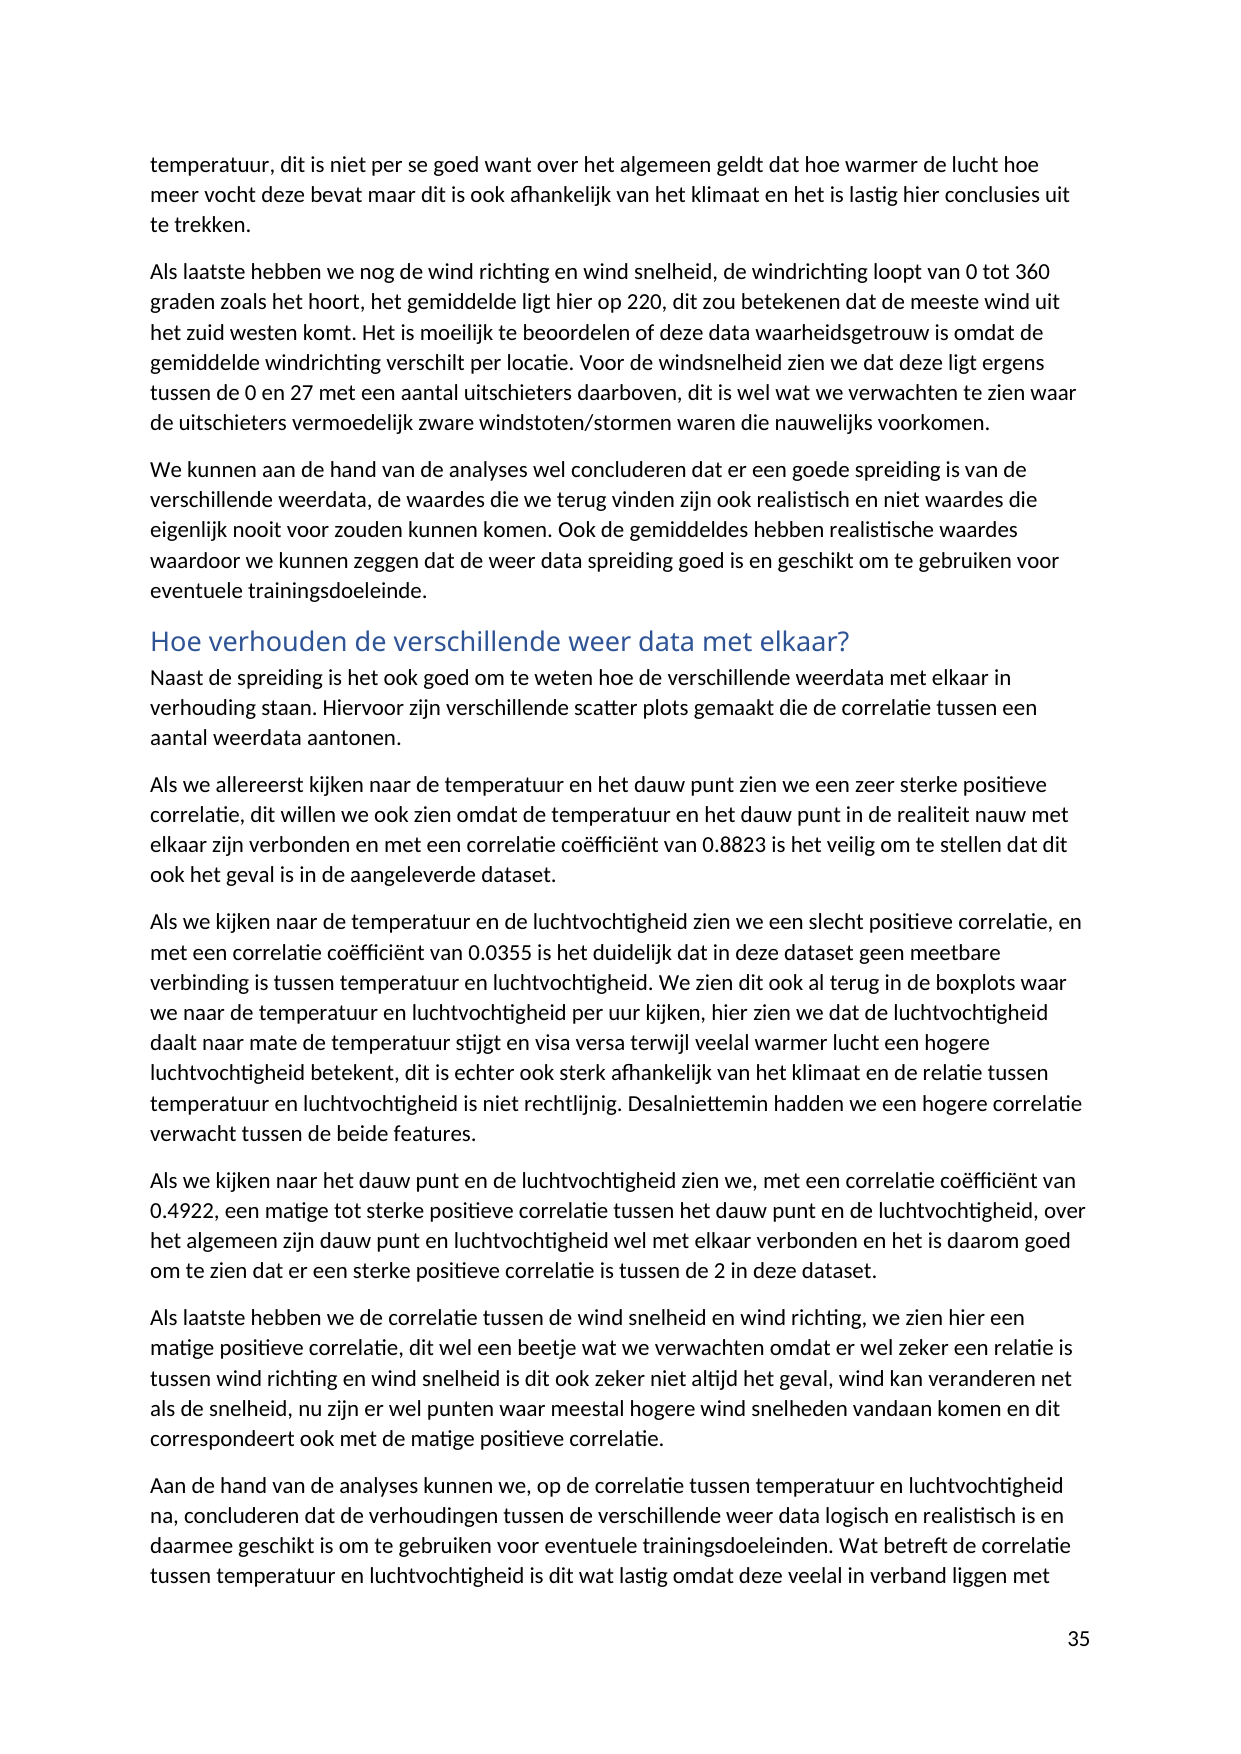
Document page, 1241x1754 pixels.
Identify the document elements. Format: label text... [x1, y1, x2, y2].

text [150, 1471, 1090, 1590]
text Als laatste hebben we nog de wind richting en wind snelheid, de windrichting loopt van 0 tot 360 graden zoals het hoort, het gemiddelde ligt hier op 220, dit zou betekenen dat de meeste wind uit het zuid westen komt. Het is moeilijk te beoordelen of deze data waarheidsgetrouw is omdat de gemiddelde windrichting verschilt per locatie. Voor de windsnelheid zien we dat deze ligt ergens tussen de 0 en 27 met een aantal uitschieters daarboven, dit is wel wat we verwachten te zien waar de uitschieters vermoedelijk zware windstoten/stormen waren die nauwelijks voorkomen. [150, 257, 1090, 436]
text Als laatste hebben we de correlatie tussen de wind snelheid en wind richting, we zien hier een matige positieve correlatie, dit wel een beetje wat we verwachten omdat er wel zeker een relatie is tussen wind richting en wind snelheid is dit ook zeker niet altijd het geval, wind kan veranderen net als de snelheid, nu zijn er wel punten waar meestal hogere wind snelheden vandaan komen en dit correspondeert ook met de matige positieve correlatie. [150, 1303, 1090, 1452]
text Naast de spreiding is het ook goed om te weten hoe de verschillende weerdata met elkaar in verhouding staan. Hiervoor zijn verschillende scatter plots gemaakt die de correlatie tussen een aantal weerdata aantonen. [150, 663, 1090, 751]
text Als we kijken naar het dauw punt en de luchtvochtigheid zien we, met een correlatie coëfficiënt van 0.4922, een matige tot sterke positieve correlatie tussen het dauw punt en de luchtvochtigheid, over het algemeen zijn dauw punt en luchtvochtigheid wel met elkaar verbonden en het is daarom goed om te zien dat er een sterke positieve correlatie is tussen de 2 in deze dataset. [150, 1166, 1090, 1284]
text We kunnen aan de hand van de analyses wel concluderen dat er een goede spreiding is van de verschillende weerdata, de waardes die we terug vinden zijn ook realistisch en niet waardes die eigenlijk nooit voor zouden kunnen komen. Ook de gemiddeldes hebben realistische waardes waardoor we kunnen zeggen dat de weer data spreiding goed is en geschikt om te gebruiken voor eventuele trainingsdoeleinde. [150, 455, 1090, 604]
text Als we kijken naar de temperatuur en de luchtvochtigheid zien we een slecht positieve correlatie, en met een correlatie coëfficiënt van 0.0355 is het duidelijk dat in deze dataset geen meetbare verbinding is tussen temperatuur en luchtvochtigheid. We zien dit ook al terug in de boxplots waar we naar de temperatuur en luchtvochtigheid per uur kijken, hier zien we dat de luchtvochtigheid daalt naar mate de temperatuur stijgt en visa versa terwijl veelal warmer lucht een hogere luchtvochtigheid betekent, dit is echter ook sterk afhankelijk van het klimaat en de relatie tussen temperatuur en luchtvochtigheid is niet rechtlijnig. Desalniettemin hadden we een hogere correlatie verwacht tussen de beide features. [150, 907, 1090, 1147]
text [150, 150, 1090, 238]
text Als we allereerst kijken naar de temperatuur en het dauw punt zien we een zeer sterke positieve correlatie, dit willen we ook zien omdat de temperatuur en het dauw punt in de realiteit nauw met elkaar zijn verbonden en met een correlatie coëfficiënt van 0.8823 is het veilig om te stellen dat dit ook het geval is in de aangeleverde dataset. [150, 770, 1090, 889]
subtitle Hoe verhouden de verschillende weer data met elkaar? [150, 623, 1090, 660]
